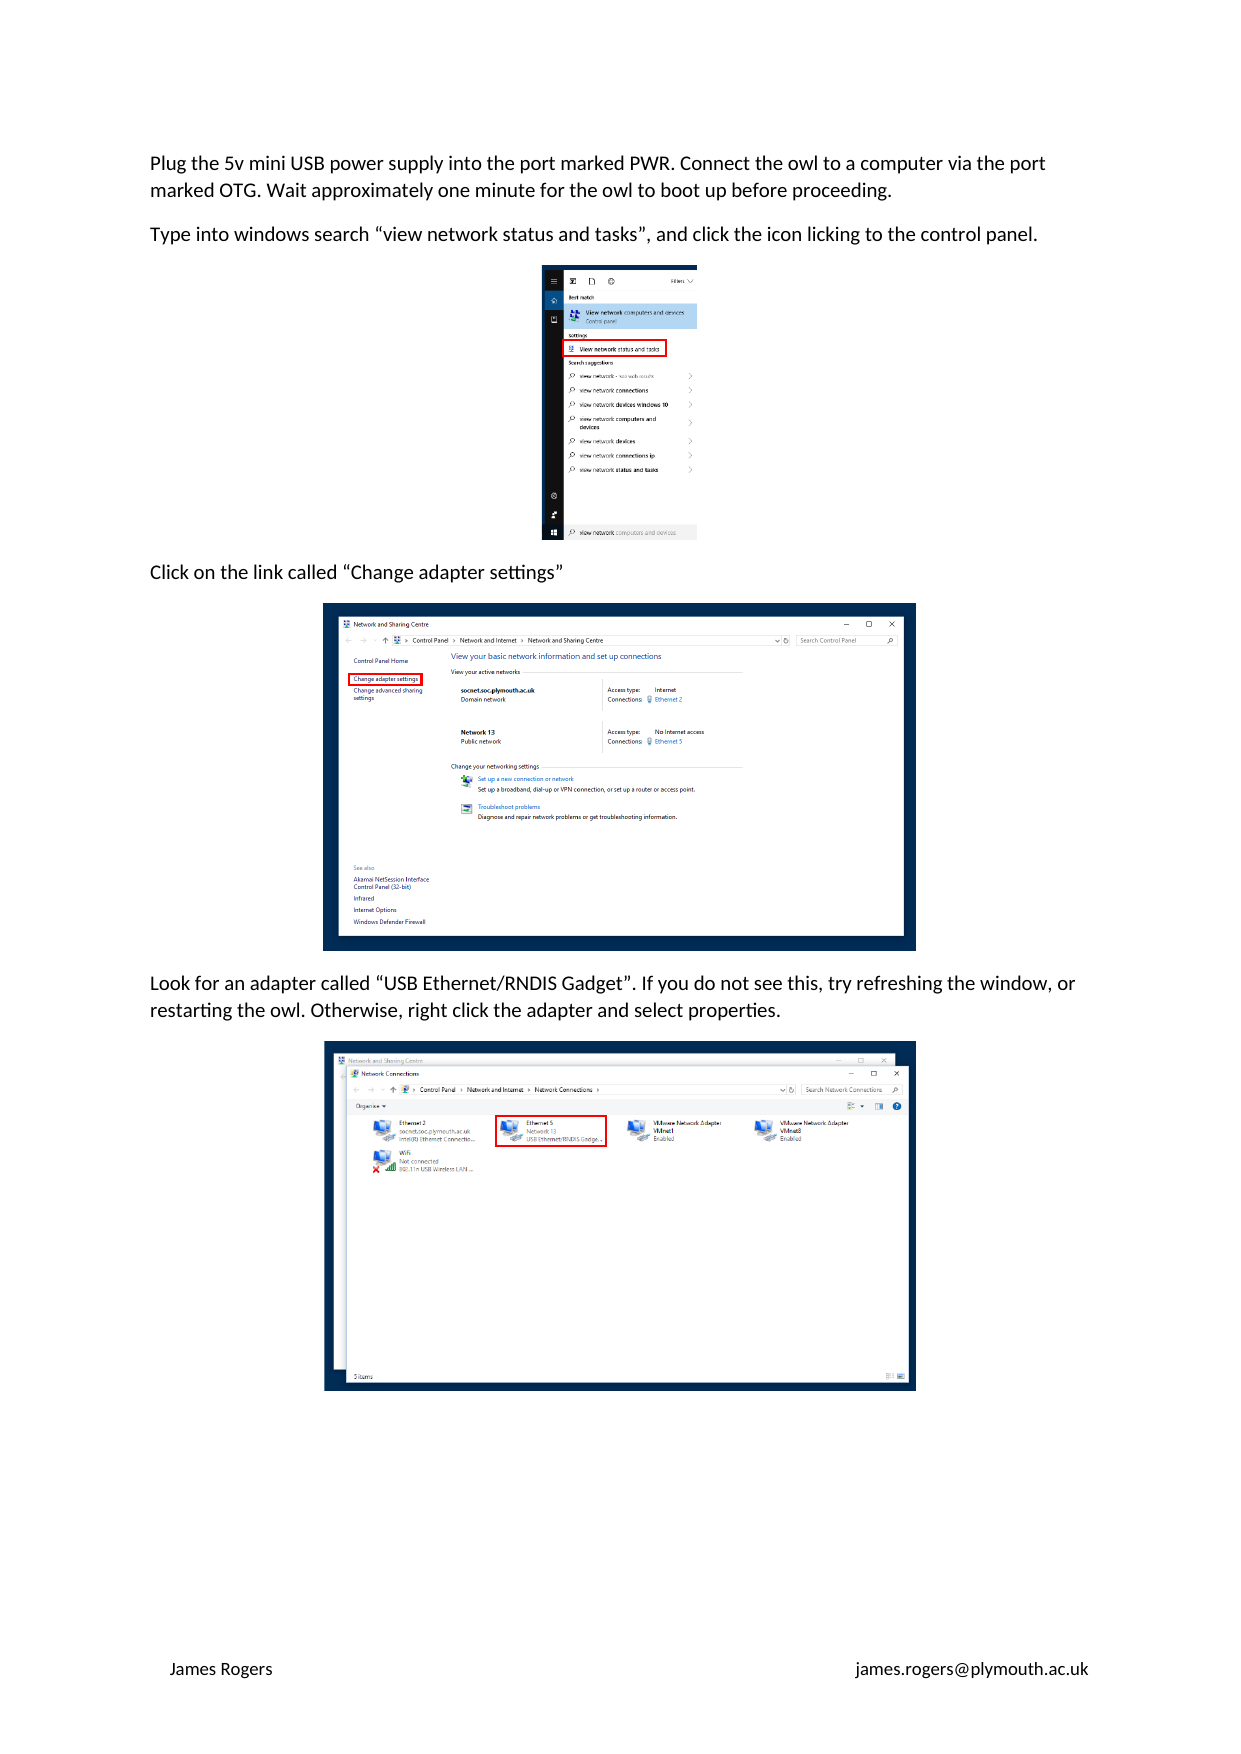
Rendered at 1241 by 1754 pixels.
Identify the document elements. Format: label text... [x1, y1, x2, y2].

text Plug the 5v mini USB power supply into the port marked PWR. Connect the owl to a computer via the port marked OTG. Wait approximately one minute for the owl to boot up before proceeding. [150, 150, 1090, 203]
picture [541, 265, 697, 540]
picture [324, 1041, 916, 1391]
text Click on the link called “Change adapter settings” [150, 559, 1090, 585]
picture [323, 603, 916, 951]
text Look for an adapter called “USB Ethernet/RNDIS Gadget”. If you do not see this, try refreshing the window, or restarting the owl. Otherwise, right click the adapter and select properties. [150, 970, 1090, 1023]
text Type into windows search “view network status and tasks”, and click the icon licking to the control panel. [150, 221, 1090, 247]
